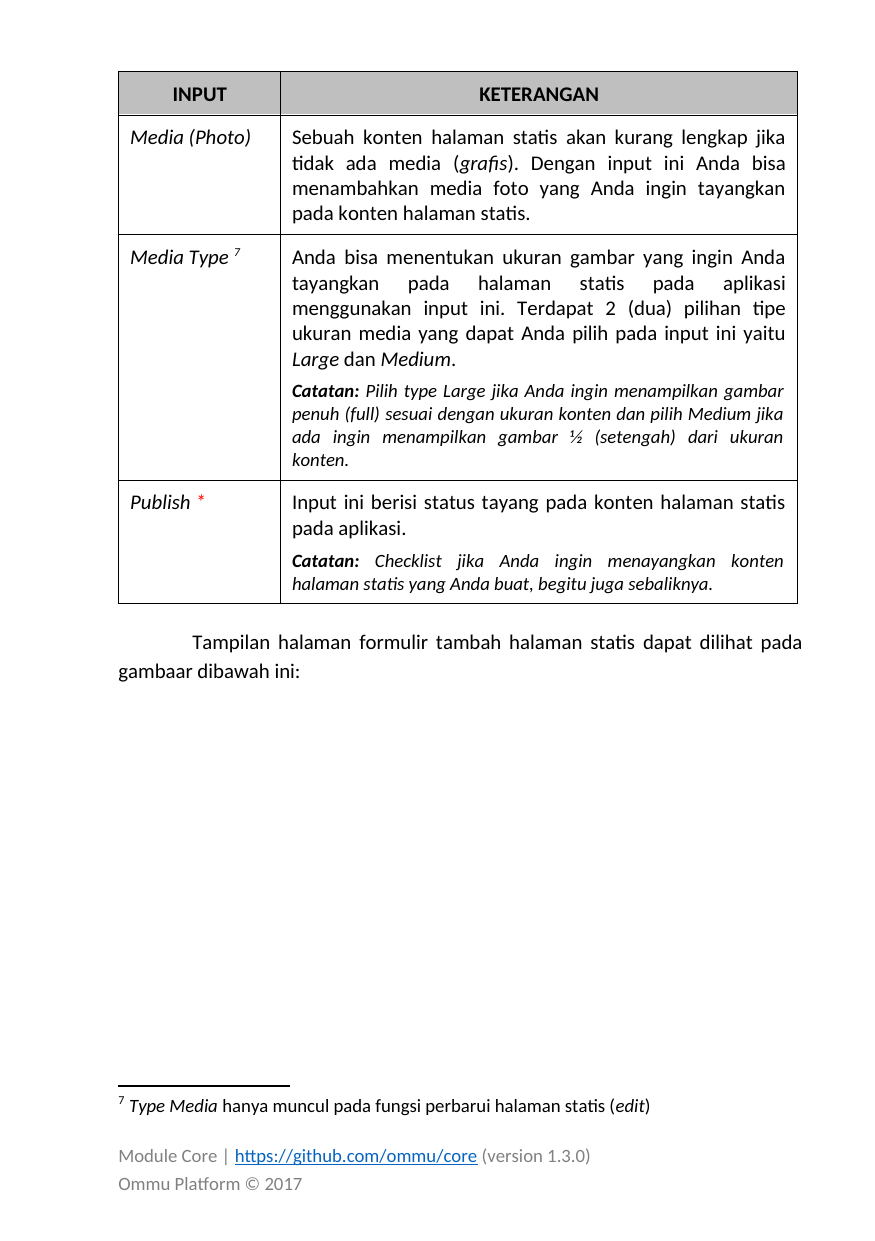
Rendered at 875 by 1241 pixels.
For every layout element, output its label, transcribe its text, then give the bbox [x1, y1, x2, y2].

text Tampilan halaman formulir tambah halaman statis dapat dilihat pada gambaar dibawah ini: [118, 629, 803, 683]
table_cell Input ini berisi status tayang pada konten halaman statis pada aplikasi. Catatan: Checklist jika Anda ingin menayangkan konten halaman statis yang Anda buat, begitu juga sebaliknya. [281, 481, 797, 603]
table_header INPUT [119, 72, 280, 114]
table_cell Anda bisa menentukan ukuran gambar yang ingin Anda tayangkan pada halaman statis pada aplikasi menggunakan input ini. Terdapat 2 (dua) pilihan tipe ukuran media yang dapat Anda pilih pada input ini yaitu Large dan Medium. Catatan: Pilih type Large jika Anda ingin menampilkan gambar penuh (full) sesuai dengan ukuran konten dan pilih Medium jika ada ingin menampilkan gambar ½ (setengah) dari ukuran konten. [281, 235, 797, 480]
table_cell Publish * [119, 481, 280, 603]
table_cell Sebuah konten halaman statis akan kurang lengkap jika tidak ada media (grafis). Dengan input ini Anda bisa menambahkan media foto yang Anda ingin tayangkan pada konten halaman statis. [281, 116, 797, 234]
table_cell Media Type [119, 235, 280, 480]
table_header KETERANGAN [281, 72, 797, 114]
table_cell Media (Photo) [119, 116, 280, 234]
